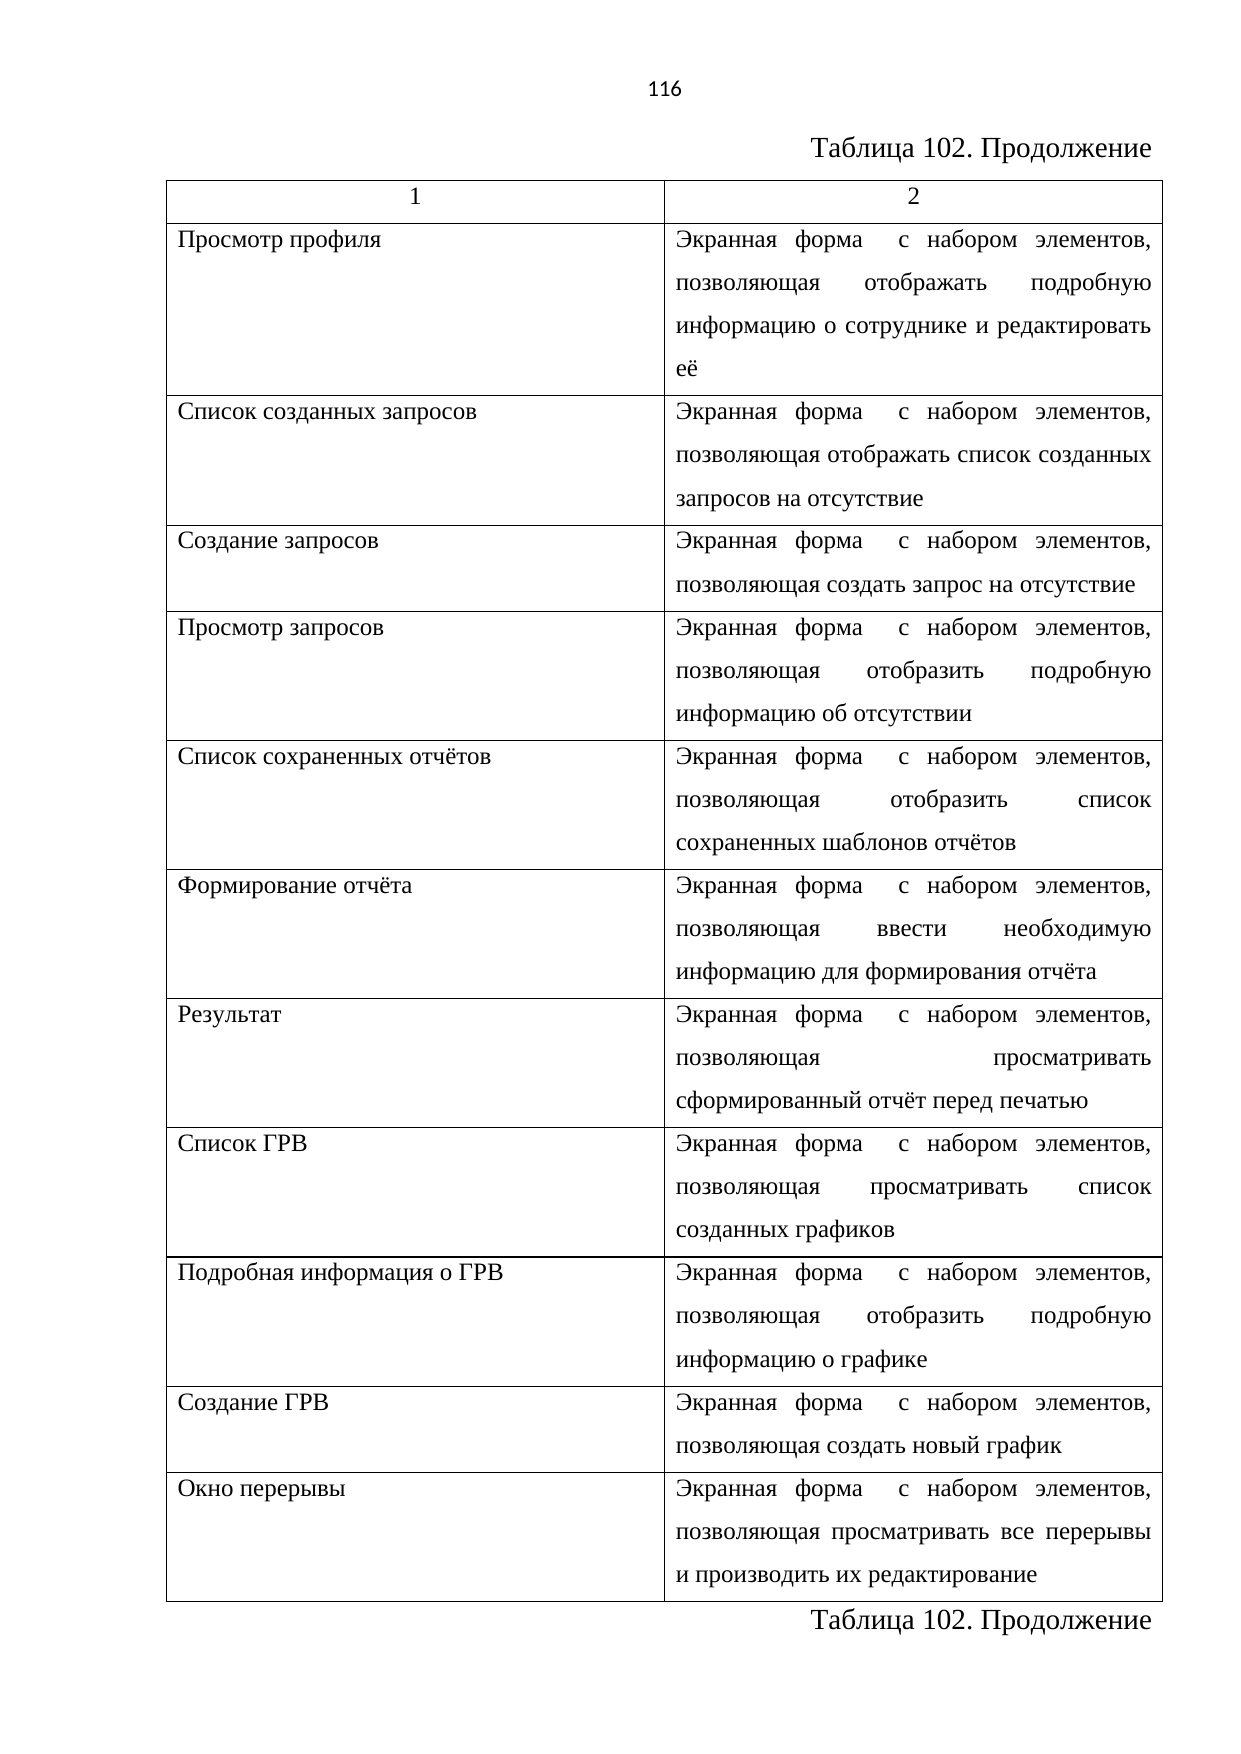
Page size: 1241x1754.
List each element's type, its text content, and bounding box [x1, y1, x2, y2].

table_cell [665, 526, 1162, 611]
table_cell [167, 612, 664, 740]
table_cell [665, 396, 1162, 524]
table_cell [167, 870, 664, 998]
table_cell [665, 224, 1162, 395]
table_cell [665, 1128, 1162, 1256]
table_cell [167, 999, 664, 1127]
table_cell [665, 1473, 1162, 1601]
text Таблица 102. Продолжение [177, 130, 1152, 163]
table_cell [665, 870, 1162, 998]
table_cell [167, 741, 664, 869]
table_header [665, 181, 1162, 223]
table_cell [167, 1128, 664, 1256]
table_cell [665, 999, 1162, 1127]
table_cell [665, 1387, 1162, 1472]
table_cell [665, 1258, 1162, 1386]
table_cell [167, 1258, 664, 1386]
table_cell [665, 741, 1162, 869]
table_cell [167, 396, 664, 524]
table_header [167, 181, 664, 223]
text Таблица 102. Продолжение [177, 1602, 1152, 1635]
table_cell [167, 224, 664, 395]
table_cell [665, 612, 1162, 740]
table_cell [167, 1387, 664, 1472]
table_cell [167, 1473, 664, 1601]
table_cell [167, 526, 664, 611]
